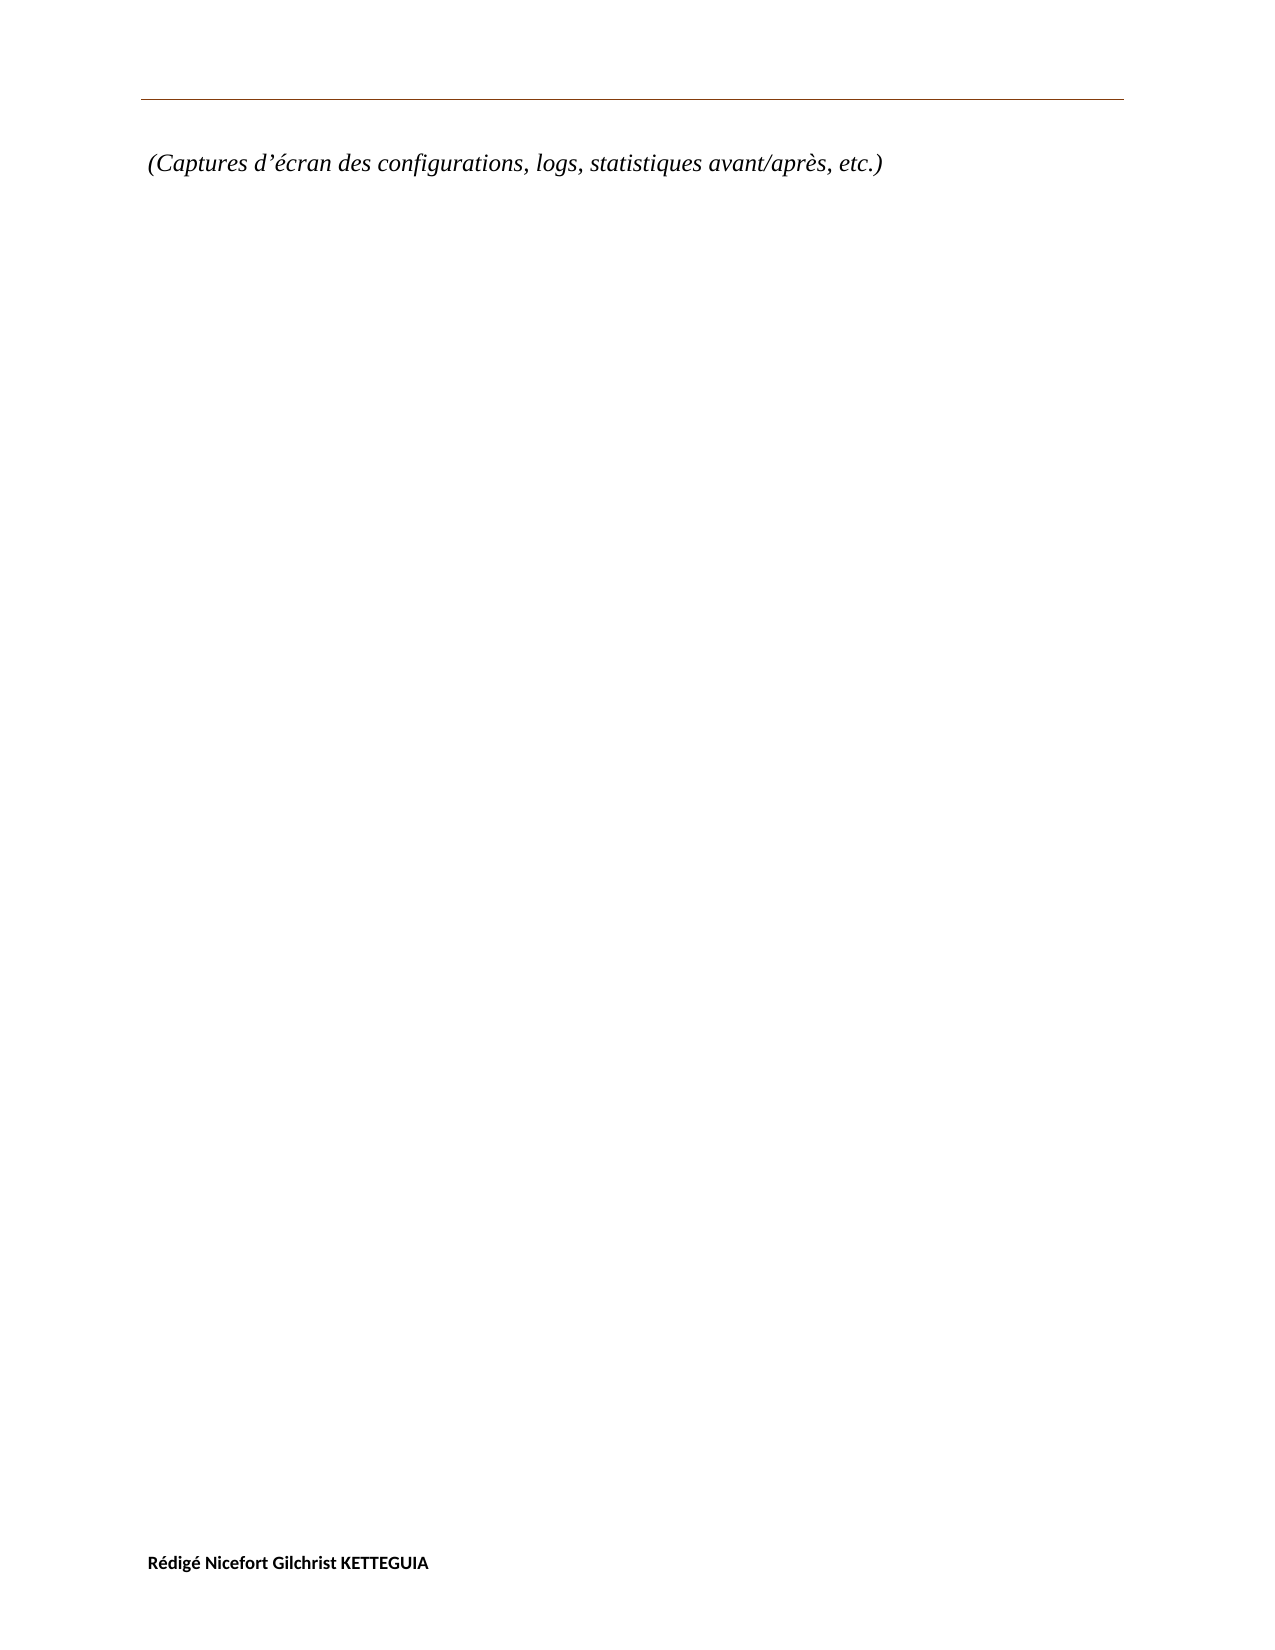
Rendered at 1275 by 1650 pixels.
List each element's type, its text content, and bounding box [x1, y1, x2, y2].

text (Captures d’écran des configurations, logs, statistiques avant/après, etc.) [148, 148, 1127, 176]
